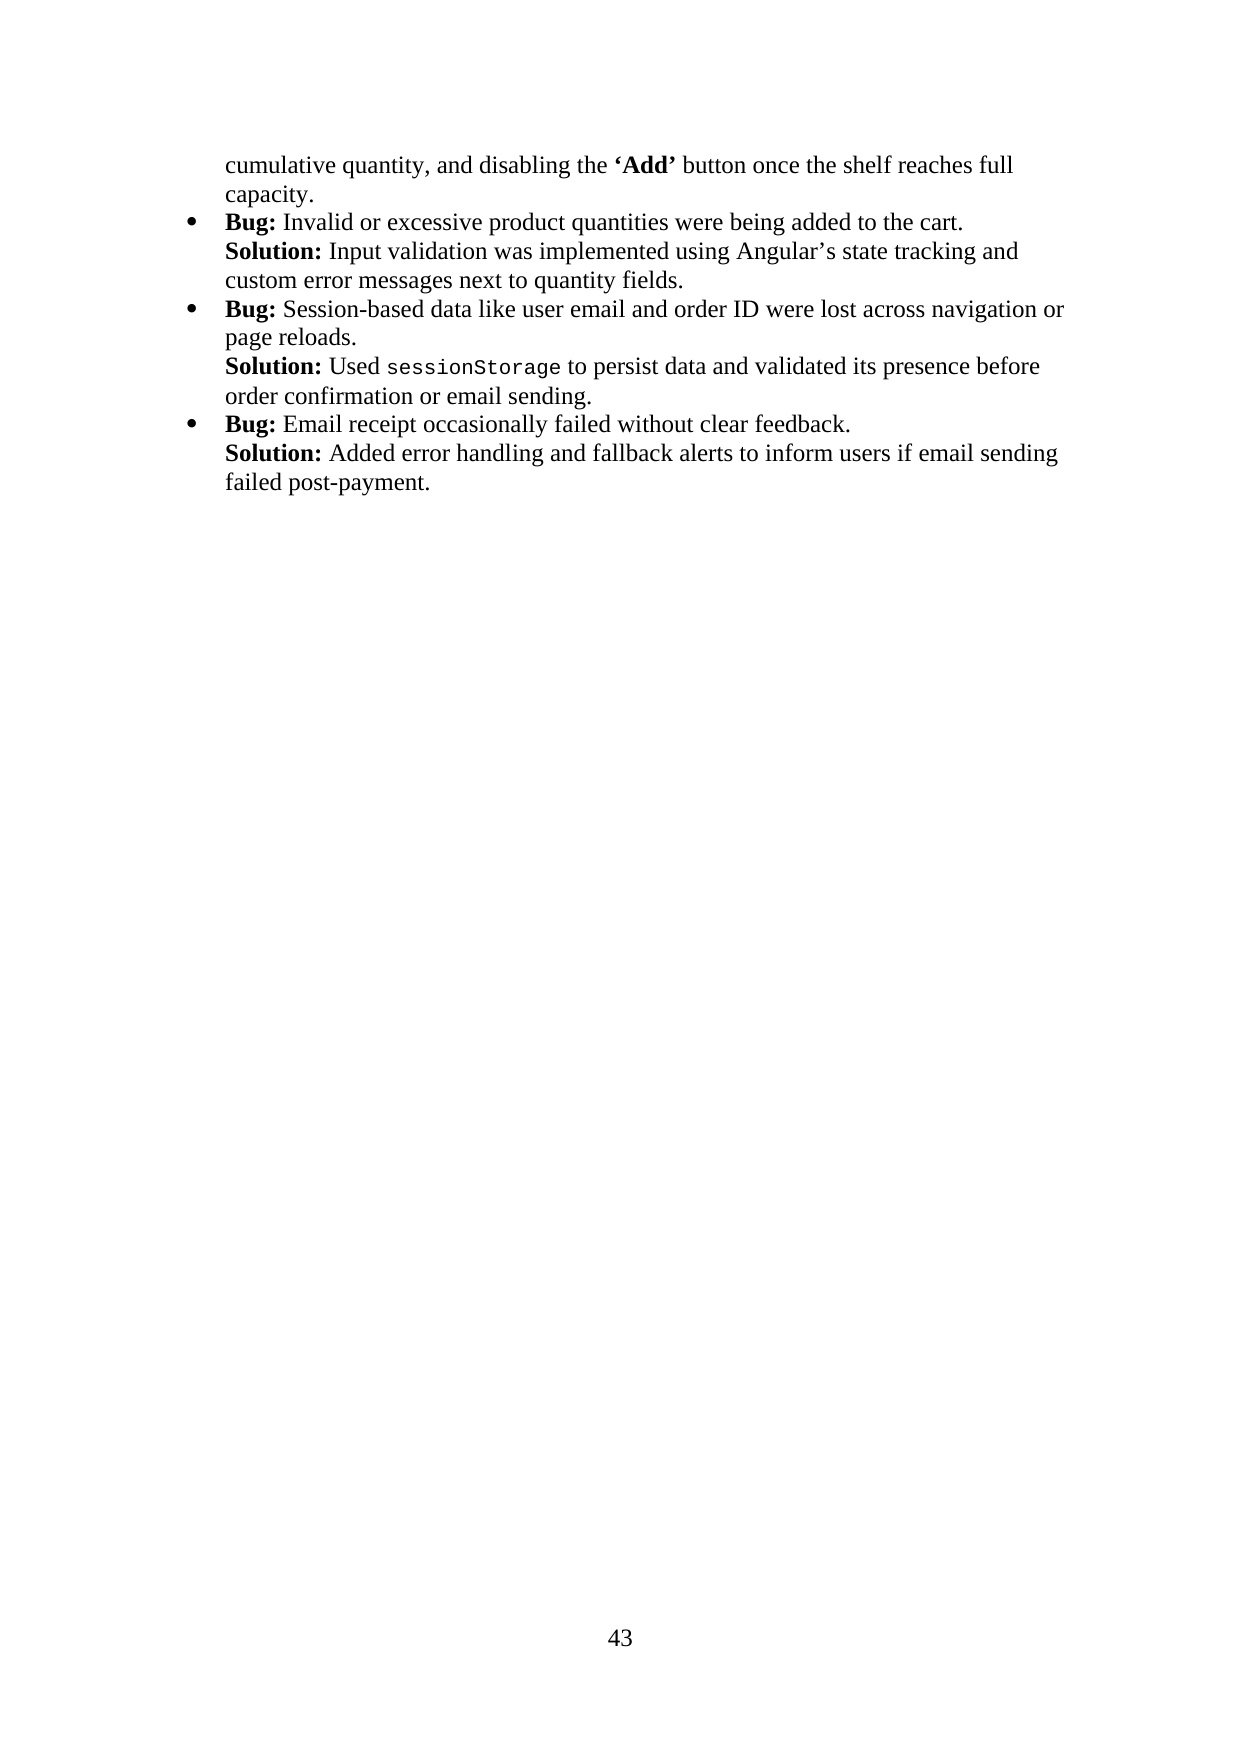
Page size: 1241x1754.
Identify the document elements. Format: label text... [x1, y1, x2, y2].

list Bug: Email receipt occasionally failed without clear feedback. Solution: Added error handling and fallback alerts to inform users if email sending failed post-payment. [187, 409, 1090, 496]
list Bug: Invalid or excessive product quantities were being added to the cart. Solution: Input validation was implemented using Angular’s state tracking and custom error messages next to quantity fields. [187, 207, 1090, 294]
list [187, 150, 1090, 207]
list Bug: Session-based data like user email and order ID were lost across navigation or page reloads. Solution: Used sessionStorage to persist data and validated its presence before order confirmation or email sending. [187, 294, 1090, 409]
